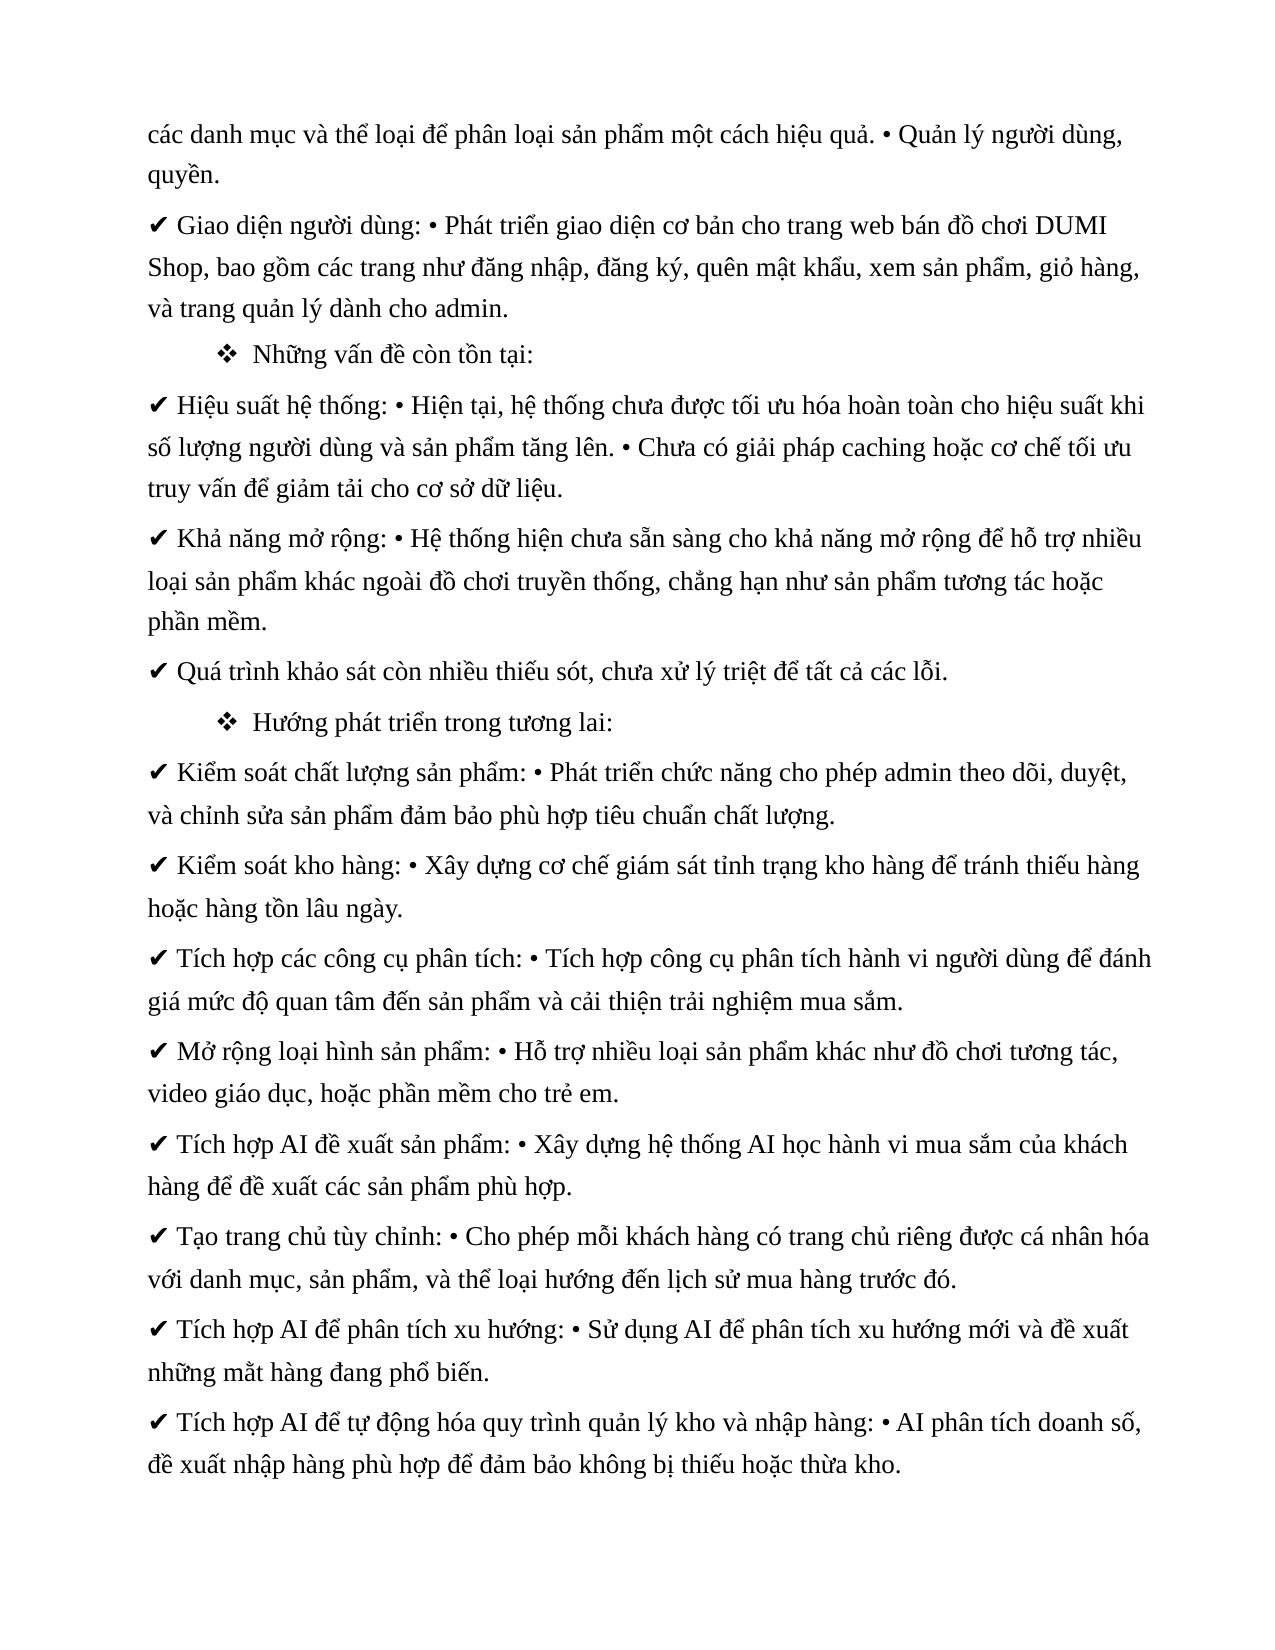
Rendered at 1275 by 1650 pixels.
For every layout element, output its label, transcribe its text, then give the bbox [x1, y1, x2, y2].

text ✔️ Kiểm soát chất lượng sản phẩm: • Phát triển chức năng cho phép admin theo dõi, duyệt, và chỉnh sửa sản phẩm đảm bảo phù hợp tiêu chuẩn chất lượng. [147, 753, 1157, 830]
list Hướng phát triển trong tương lai: [215, 706, 1157, 737]
text ✔️ Mở rộng loại hình sản phẩm: • Hỗ trợ nhiều loại sản phẩm khác như đồ chơi tương tác, video giáo dục, hoặc phần mềm cho trẻ em. [147, 1031, 1157, 1108]
text ✔️ Tích hợp AI để phân tích xu hướng: • Sử dụng AI để phân tích xu hướng mới và đề xuất những mằt hàng đang phổ biến. [147, 1310, 1157, 1387]
text ✔️ Quá trình khảo sát còn nhiều thiếu sót, chưa xử lý triệt để tất cả các lỗi. [147, 652, 1157, 689]
text ✔️ Giao diện người dùng: • Phát triển giao diện cơ bản cho trang web bán đồ chơi DUMI Shop, bao gồm các trang như đăng nhập, đăng ký, quên mật khẩu, xem sản phẩm, giỏ hàng, và trang quản lý dành cho admin. [147, 205, 1157, 323]
text ✔️ Tạo trang chủ tùy chỉnh: • Cho phép mỗi khách hàng có trang chủ riêng được cá nhân hóa với danh mục, sản phẩm, và thể loại hướng đến lịch sử mua hàng trước đó. [147, 1217, 1157, 1294]
text ✔️ Tích hợp các công cụ phân tích: • Tích hợp công cụ phân tích hành vi người dùng để đánh giá mức độ quan tâm đến sản phẩm và cải thiện trải nghiệm mua sắm. [147, 938, 1157, 1016]
list Những vấn đề còn tồn tại: [215, 338, 1157, 370]
text ✔️ Kiểm soát kho hàng: • Xây dựng cơ chế giám sát tỉnh trạng kho hàng để tránh thiếu hàng hoặc hàng tồn lâu ngày. [147, 846, 1157, 923]
text ✔️ Khả năng mở rộng: • Hệ thống hiện chưa sẵn sàng cho khả năng mở rộng để hỗ trợ nhiều loại sản phẩm khác ngoài đồ chơi truyền thống, chẳng hạn như sản phẩm tương tác hoặc phần mềm. [147, 518, 1157, 636]
text ✔️ Hiệu suất hệ thống: • Hiện tại, hệ thống chưa được tối ưu hóa hoàn toàn cho hiệu suất khi số lượng người dùng và sản phẩm tăng lên. • Chưa có giải pháp caching hoặc cơ chế tối ưu truy vấn để giảm tải cho cơ sở dữ liệu. [147, 385, 1157, 503]
text ✔️ Tích hợp AI để tự động hóa quy trình quản lý kho và nhập hàng: • AI phân tích doanh số, đề xuất nhập hàng phù hợp để đảm bảo không bị thiếu hoặc thừa kho. [147, 1402, 1157, 1480]
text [147, 118, 1157, 190]
text ✔️ Tích hợp AI đề xuất sản phẩm: • Xây dựng hệ thống AI học hành vi mua sắm của khách hàng để đề xuất các sản phẩm phù hợp. [147, 1124, 1157, 1201]
